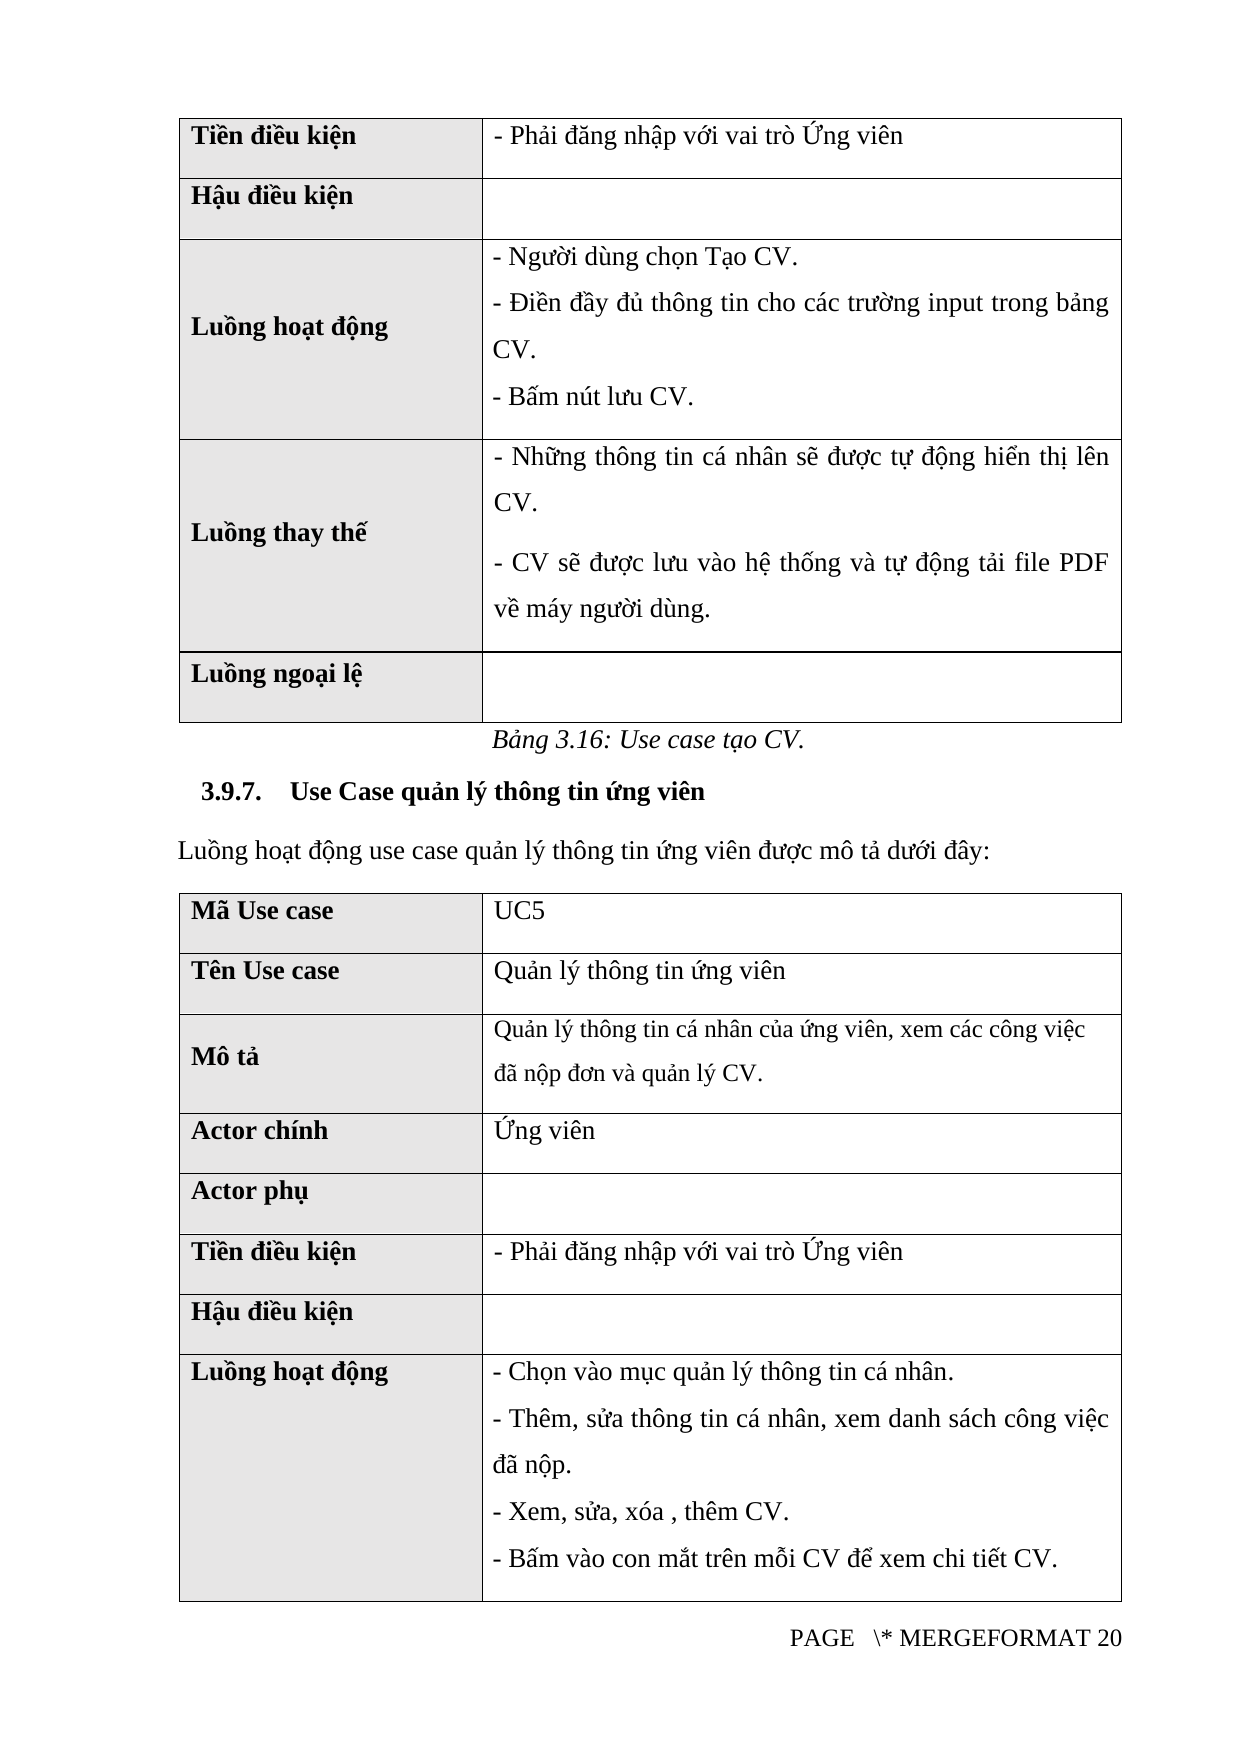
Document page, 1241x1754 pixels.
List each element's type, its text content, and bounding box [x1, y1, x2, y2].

subtitle Use Case quản lý thông tin ứng viên [201, 775, 1122, 806]
table_cell Luồng hoạt động [180, 240, 482, 439]
table_cell Quản lý thông tin ứng viên [483, 954, 1121, 1013]
table_cell Hậu điều kiện [180, 179, 482, 238]
table_cell - Phải đăng nhập với vai trò Ứng viên [483, 119, 1121, 178]
table_cell Hậu điều kiện [180, 1295, 482, 1354]
table_cell Luồng ngoại lệ [180, 653, 482, 722]
table_cell [483, 179, 1121, 238]
table_cell Tiền điều kiện [180, 119, 482, 178]
table_header Mã Use case [180, 894, 482, 953]
table_cell - Phải đăng nhập với vai trò Ứng viên [483, 1235, 1121, 1294]
table_cell Actor chính [180, 1114, 482, 1173]
table_cell Mô tả [180, 1015, 482, 1113]
table_cell Luồng thay thế [180, 440, 482, 651]
table_cell [483, 1174, 1121, 1233]
table_header UC5 [483, 894, 1121, 953]
table_cell Quản lý thông tin cá nhân của ứng viên, xem các công việc đã nộp đơn và quản lý CV. [483, 1015, 1121, 1113]
text Bảng 3.16: Use case tạo CV. [177, 723, 1122, 754]
table_cell Ứng viên [483, 1114, 1121, 1173]
table_cell Tiền điều kiện [180, 1235, 482, 1294]
text Luồng hoạt động use case quản lý thông tin ứng viên được mô tả dưới đây: [177, 834, 1122, 865]
table_cell [483, 1295, 1121, 1354]
table_cell Tên Use case [180, 954, 482, 1013]
table_cell Luồng hoạt động [180, 1355, 482, 1601]
table_cell Actor phụ [180, 1174, 482, 1233]
table_cell [483, 653, 1121, 722]
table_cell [483, 1355, 1121, 1601]
table_cell - Những thông tin cá nhân sẽ được tự động hiển thị lên CV. - CV sẽ được lưu vào hệ thống và tự động tải file PDF về máy người dùng. [483, 440, 1121, 651]
table_cell - Người dùng chọn Tạo CV. - Điền đầy đủ thông tin cho các trường input trong bảng CV. - Bấm nút lưu CV. [483, 240, 1121, 439]
